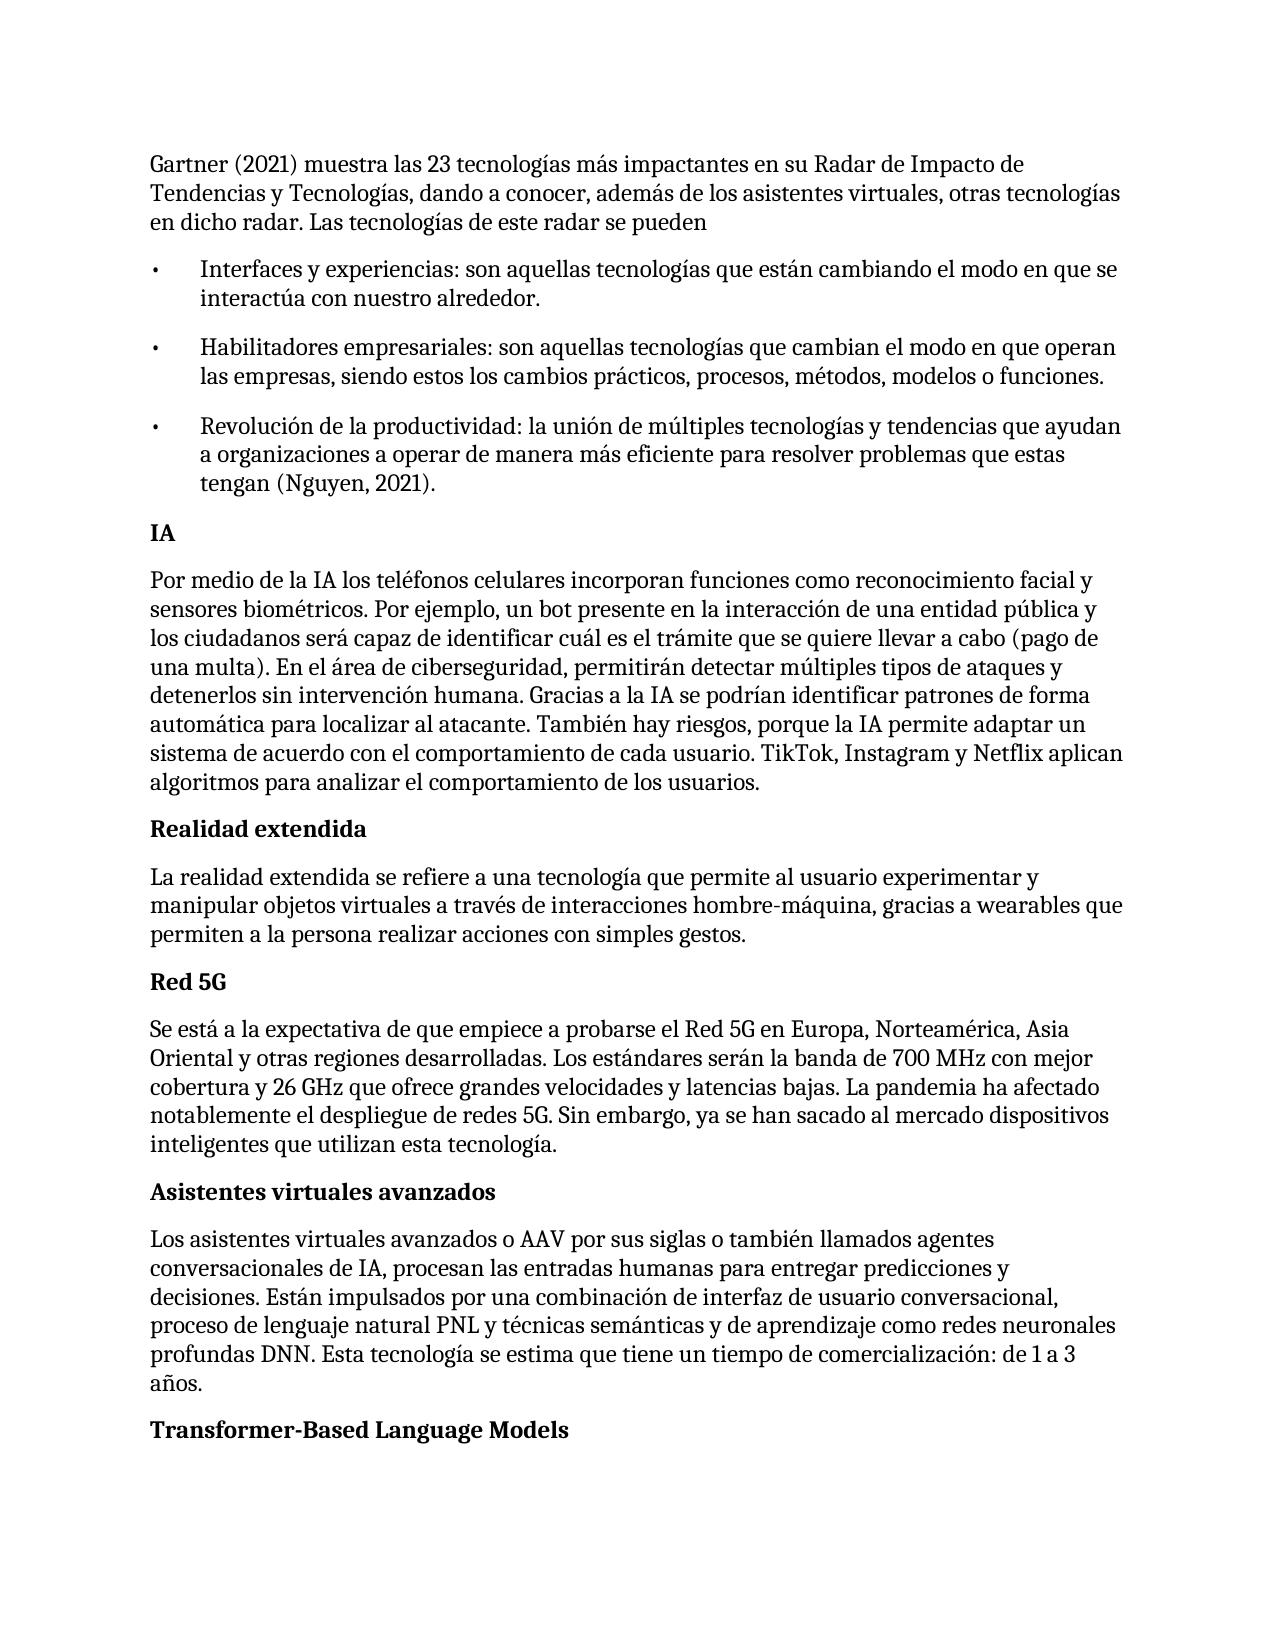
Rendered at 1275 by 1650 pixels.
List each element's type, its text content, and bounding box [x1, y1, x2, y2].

list Interfaces y experiencias: son aquellas tecnologías que están cambiando el modo en que se interactúa con nuestro alrededor. [150, 255, 1125, 312]
text Gartner (2021) muestra las 23 tecnologías más impactantes en su Radar de Impacto de Tendencias y Tecnologías, dando a conocer, además de los asistentes virtuales, otras tecnologías en dicho radar. Las tecnologías de este radar se pueden [150, 150, 1125, 236]
text Transformer-Based Language Models [150, 1416, 1125, 1445]
text Red 5G [150, 967, 1125, 996]
text IA [150, 519, 1125, 547]
text Realidad extendida [150, 815, 1125, 844]
list Habilitadores empresariales: son aquellas tecnologías que cambian el modo en que operan las empresas, siendo estos los cambios prácticos, procesos, métodos, modelos o funciones. [150, 333, 1125, 391]
text Por medio de la IA los teléfonos celulares incorporan funciones como reconocimiento facial y sensores biométricos. Por ejemplo, un bot presente en la interacción de una entidad pública y los ciudadanos será capaz de identificar cuál es el trámite que se quiere llevar a cabo (pago de una multa). En el área de ciberseguridad, permitirán detectar múltiples tipos de ataques y detenerlos sin intervención humana. Gracias a la IA se podrían identificar patrones de forma automática para localizar al atacante. También hay riesgos, porque la IA permite adaptar un sistema de acuerdo con el comportamiento de cada usuario. TikTok, Instagram y Netflix aplican algoritmos para analizar el comportamiento de los usuarios. [150, 566, 1125, 796]
text Los asistentes virtuales avanzados o AAV por sus siglas o también llamados agentes conversacionales de IA, procesan las entradas humanas para entregar predicciones y decisiones. Están impulsados por una combinación de interfaz de usuario conversacional, proceso de lenguaje natural PNL y técnicas semánticas y de aprendizaje como redes neuronales profundas DNN. Esta tecnología se estima que tiene un tiempo de comercialización: de 1 a 3 años. [150, 1225, 1125, 1397]
text La realidad extendida se refiere a una tecnología que permite al usuario experimentar y manipular objetos virtuales a través de interacciones hombre-máquina, gracias a wearables que permiten a la persona realizar acciones con simples gestos. [150, 862, 1125, 949]
list Revolución de la productividad: la unión de múltiples tecnologías y tendencias que ayudan a organizaciones a operar de manera más eficiente para resolver problemas que estas tengan (Nguyen, 2021). [150, 412, 1125, 498]
text Se está a la expectativa de que empiece a probarse el Red 5G en Europa, Norteamérica, Asia Oriental y otras regiones desarrolladas. Los estándares serán la banda de 700 MHz con mejor cobertura y 26 GHz que ofrece grandes velocidades y latencias bajas. La pandemia ha afectado notablemente el despliegue de redes 5G. Sin embargo, ya se han sacado al mercado dispositivos inteligentes que utilizan esta tecnología. [150, 1015, 1125, 1159]
text Asistentes virtuales avanzados [150, 1177, 1125, 1206]
